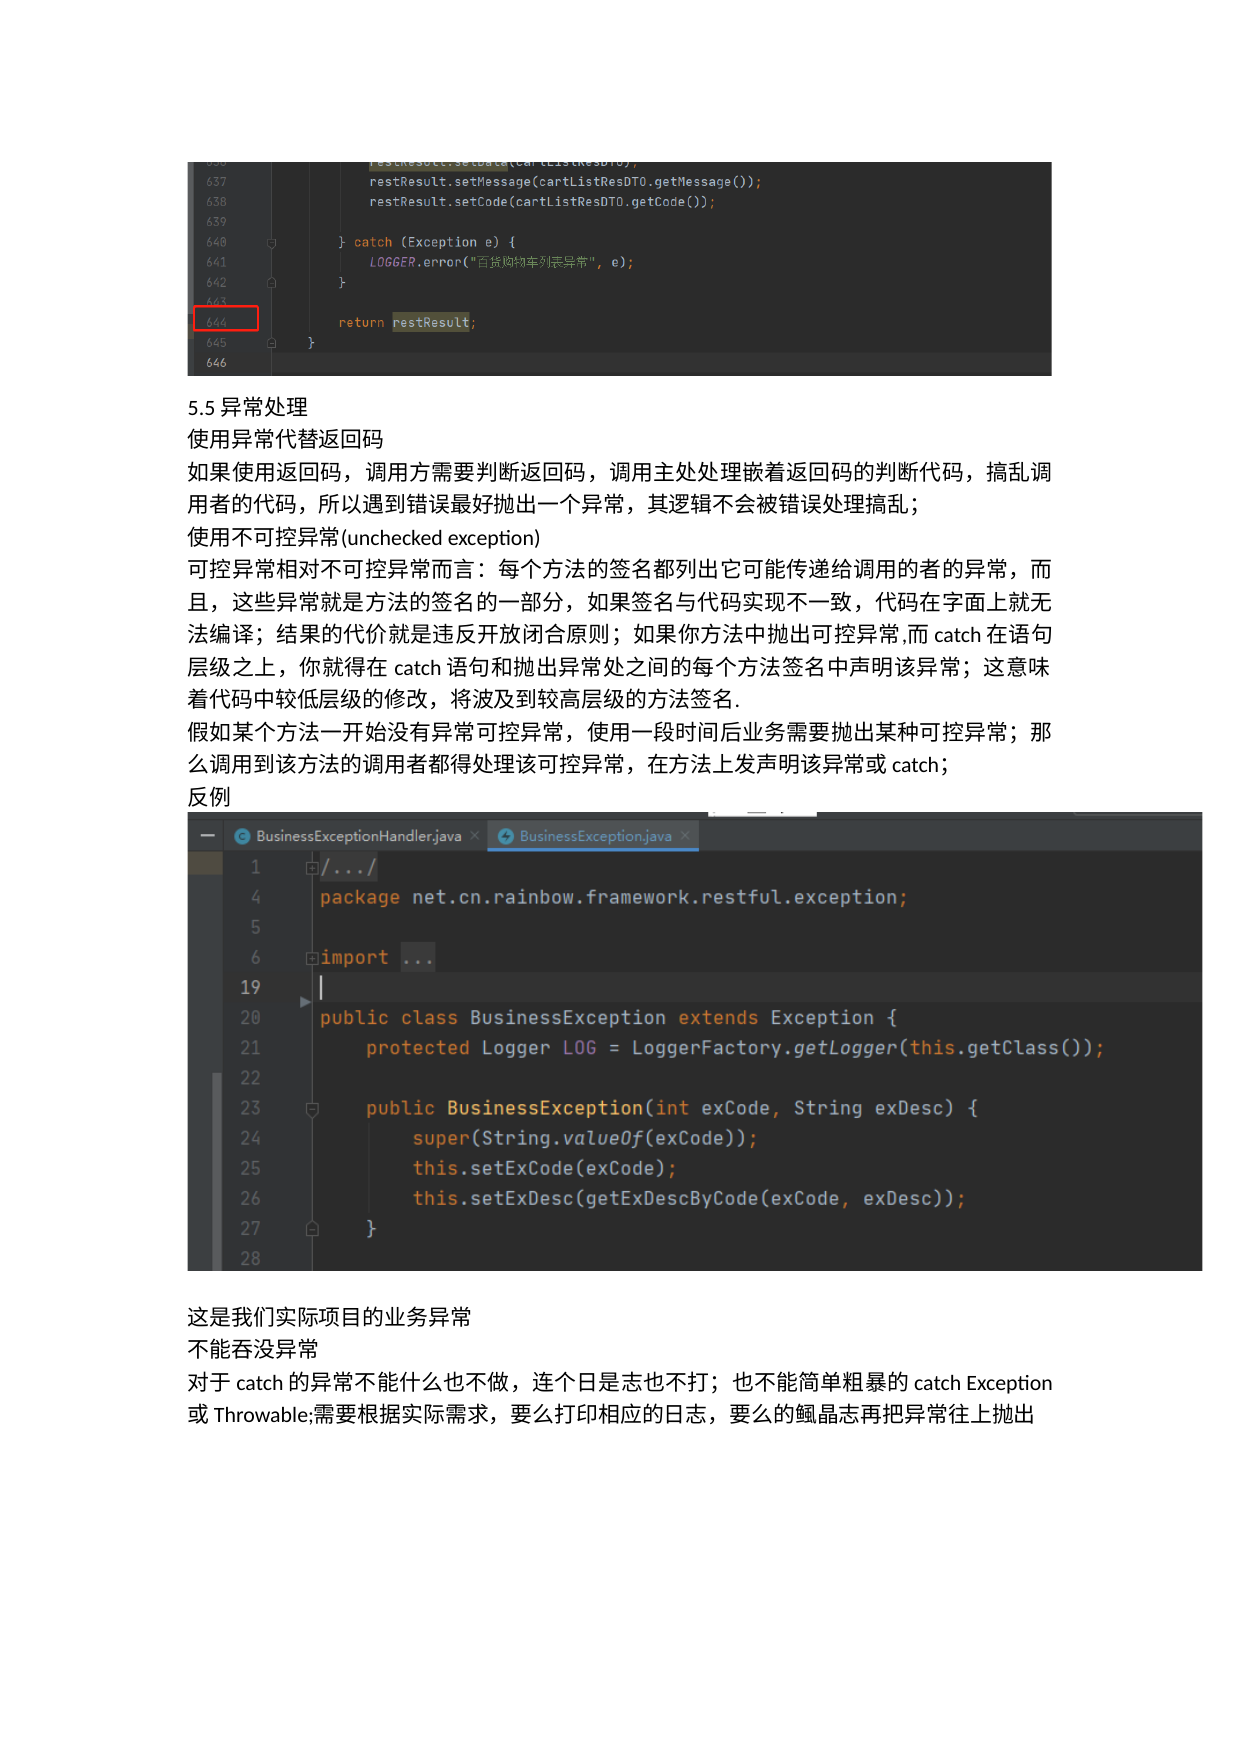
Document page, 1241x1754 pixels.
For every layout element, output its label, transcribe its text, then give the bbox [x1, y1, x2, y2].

text 可控异常相对不可控异常而言：每个方法的签名都列出它可能传递给调用的者的异常，而且，这些异常就是方法的签名的一部分，如果签名与代码实现不一致，代码在字面上就无法编译；结果的代价就是违反开放闭合原则；如果你方法中抛出可控异常,而catch在语句层级之上，你就得在catch语句和抛出异常处之间的每个方法签名中声明该异常；这意味着代码中较低层级的修改，将波及到较高层级的方法签名. [187, 552, 1053, 714]
picture [187, 812, 1203, 1271]
text 对于catch的异常不能什么也不做，连个日是志也不打；也不能简单粗暴的catch Exception或Throwable;需要根据实际需求，要么打印相应的日志，要么的鲺晶志再把异常往上抛出 [187, 1364, 1053, 1429]
text 假如某个方法一开始没有异常可控异常，使用一段时间后业务需要抛出某种可控异常；那么调用到该方法的调用者都得处理该可控异常，在方法上发声明该异常或catch； [187, 714, 1053, 779]
text 使用异常代替返回码 [187, 422, 1053, 454]
text 这是我们实际项目的业务异常 [187, 1299, 1053, 1332]
picture [187, 162, 1052, 376]
text 不能吞没异常 [187, 1332, 1053, 1364]
text 反例 [187, 779, 1053, 812]
text 如果使用返回码，调用方需要判断返回码，调用主处处理嵌着返回码的判断代码，搞乱调用者的代码，所以遇到错误最好抛出一个异常，其逻辑不会被错误处理搞乱； [187, 454, 1053, 519]
text 使用不可控异常(unchecked exception) [187, 519, 1053, 552]
text 5.5 异常处理 [187, 389, 1053, 422]
